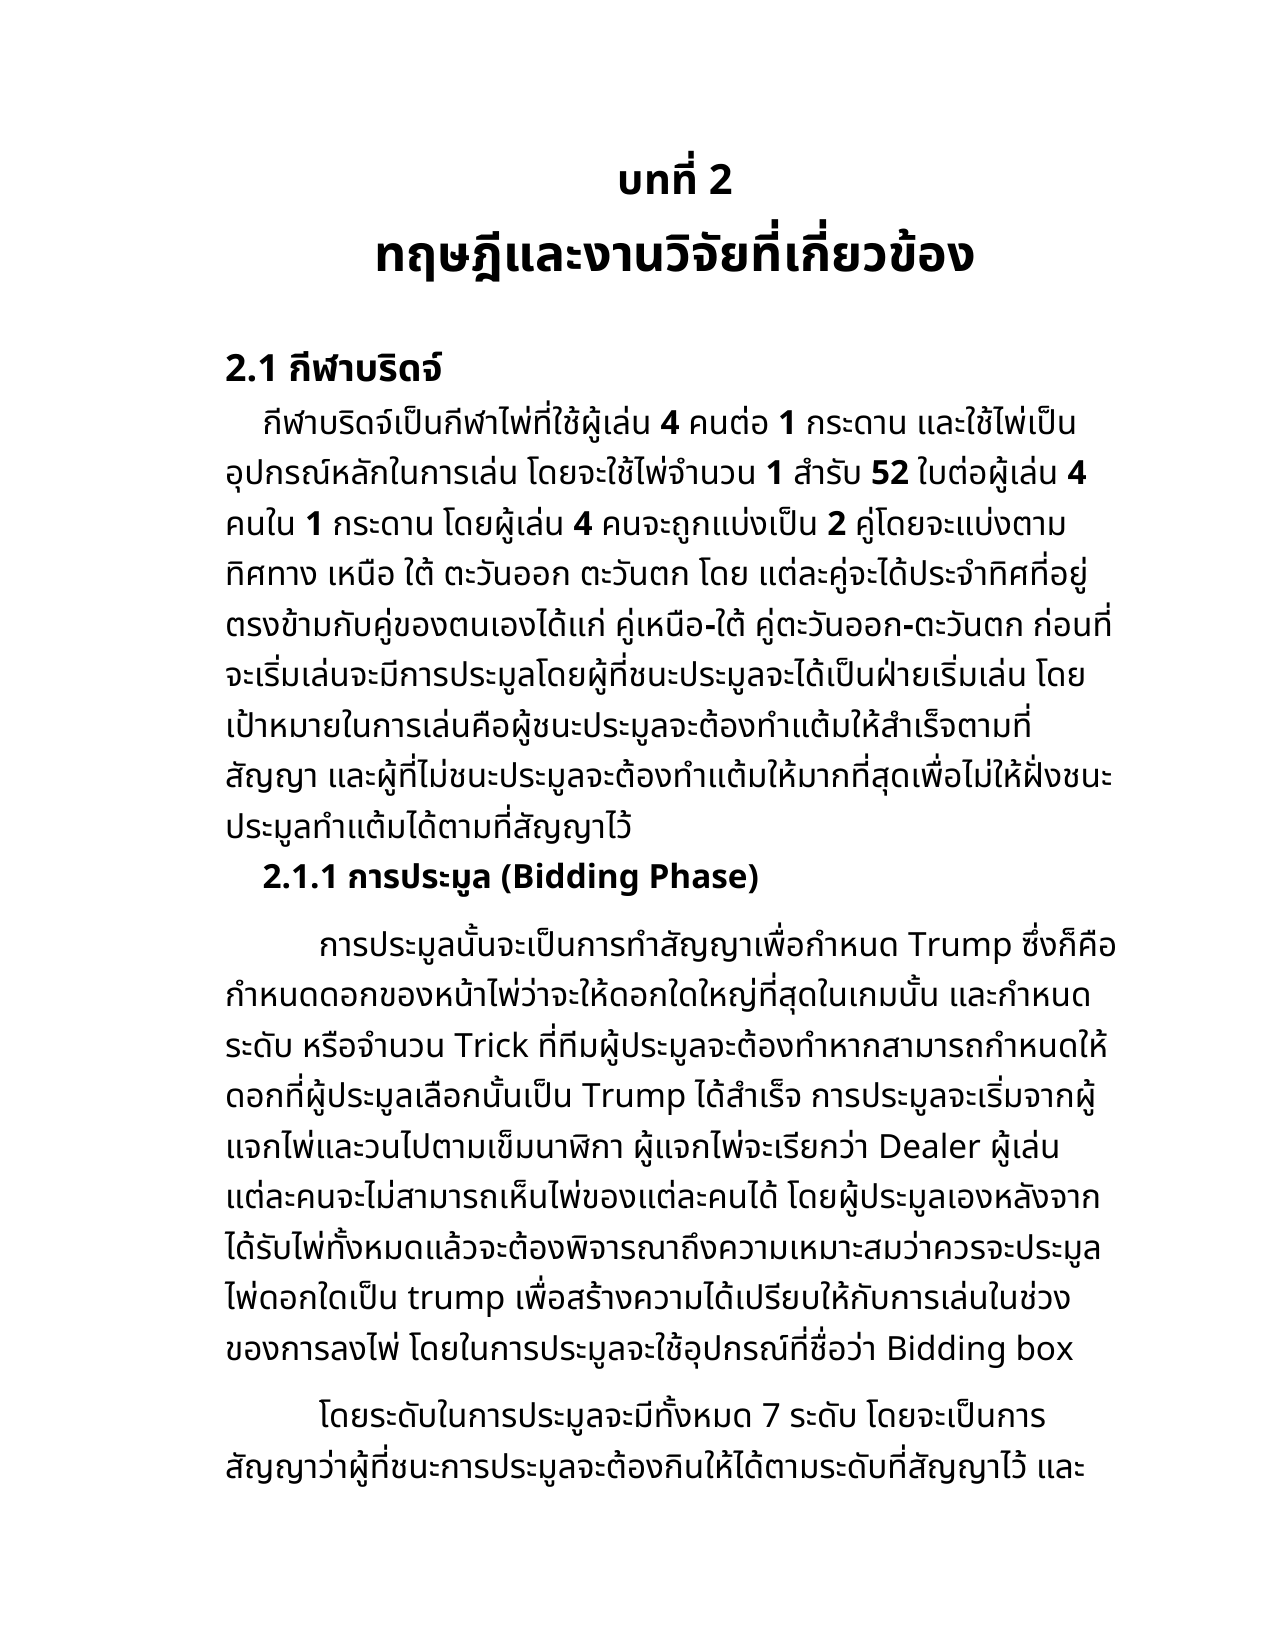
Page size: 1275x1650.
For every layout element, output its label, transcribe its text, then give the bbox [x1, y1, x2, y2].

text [225, 1392, 1125, 1493]
text 2.1 กีฬาบริดจ์ [225, 342, 1125, 398]
text บทที่ 2 [225, 150, 1125, 213]
list 2.1.1 การประมูล (Bidding Phase) [262, 853, 1125, 904]
text การประมูลนั้นจะเป็นการทำสัญญาเพื่อกำหนด Trump ซึ่งก็คือกำหนดดอกของหน้าไพ่ว่าจะให้ดอกใดใหญ่ที่สุดในเกมนั้น และกำหนดระดับ หรือจำนวน Trick ที่ทีมผู้ประมูลจะต้องทำหากสามารถกำหนดให้ดอกที่ผู้ประมูลเลือกนั้นเป็น Trump ได้สำเร็จ การประมูลจะเริ่มจากผู้แจกไพ่และวนไปตามเข็มนาฬิกา ผู้แจกไพ่จะเรียกว่า Dealer ผู้เล่นแต่ละคนจะไม่สามารถเห็นไพ่ของแต่ละคนได้ โดยผู้ประมูลเองหลังจากได้รับไพ่ทั้งหมดแล้วจะต้องพิจารณาถึงความเหมาะสมว่าควรจะประมูลไพ่ดอกใดเป็น trump เพื่อสร้างความได้เปรียบให้กับการเล่นในช่วงของการลงไพ่ โดยในการประมูลจะใช้อุปกรณ์ที่ชื่อว่า Bidding box [225, 920, 1125, 1375]
text ทฤษฎีและงานวิจัยที่เกี่ยวข้อง [225, 218, 1125, 294]
text กีฬาบริดจ์เป็นกีฬาไพ่ที่ใช้ผู้เล่น 4 คนต่อ 1 กระดาน และใช้ไพ่เป็นอุปกรณ์หลักในการเล่น โดยจะใช้ไพ่จำนวน 1 สำรับ 52 ใบต่อผู้เล่น 4 คนใน 1 กระดาน โดยผู้เล่น 4 คนจะถูกแบ่งเป็น 2 คู่โดยจะแบ่งตามทิศทาง เหนือ ใต้ ตะวันออก ตะวันตก โดย แต่ละคู่จะได้ประจำทิศที่อยู่ตรงข้ามกับคู่ของตนเองได้แก่ คู่เหนือ-ใต้ คู่ตะวันออก-ตะวันตก ก่อนที่จะเริ่มเล่นจะมีการประมูลโดยผู้ที่ชนะประมูลจะได้เป็นฝ่ายเริ่มเล่น โดยเป้าหมายในการเล่นคือผู้ชนะประมูลจะต้องทำแต้มให้สำเร็จตามที่สัญญา และผู้ที่ไม่ชนะประมูลจะต้องทำแต้มให้มากที่สุดเพื่อไม่ให้ฝั่งชนะประมูลทำแต้มได้ตามที่สัญญาไว้ [225, 398, 1125, 853]
